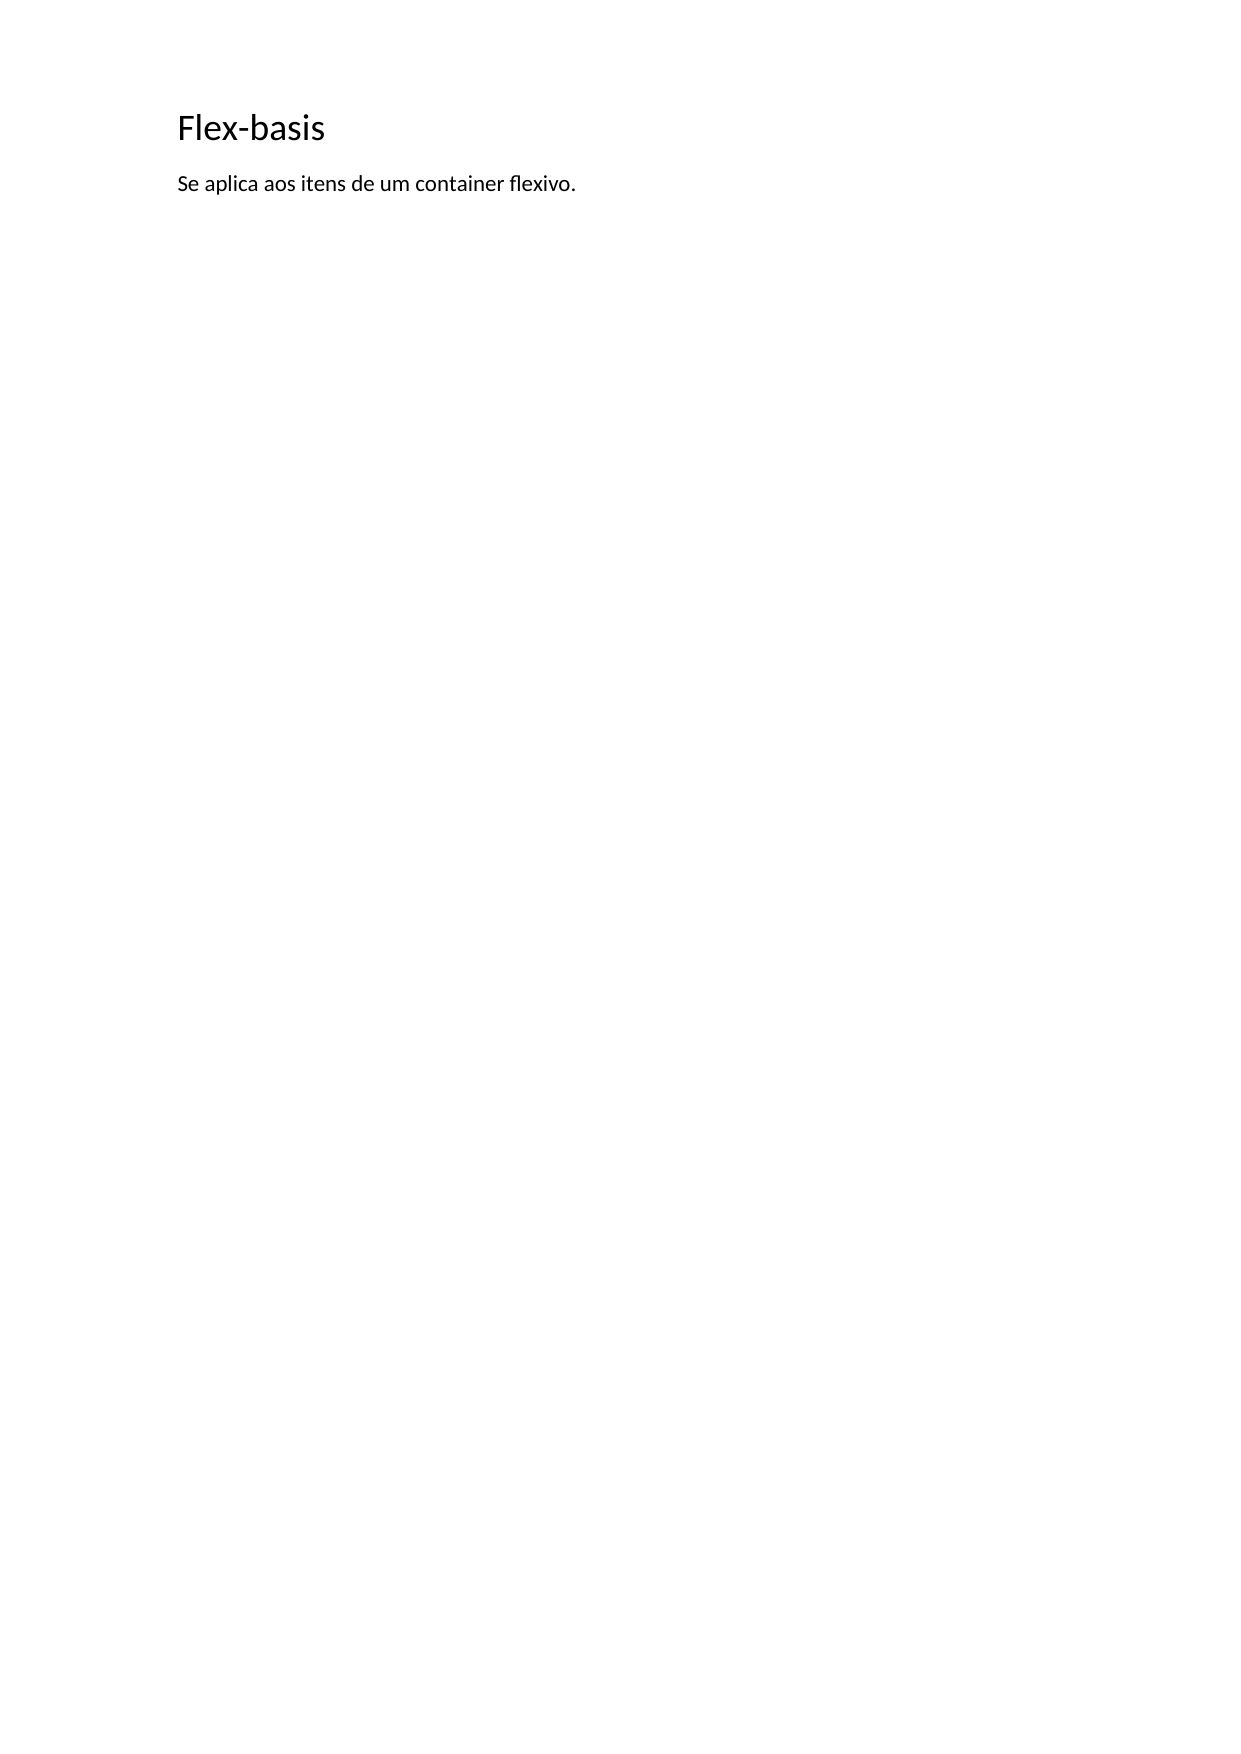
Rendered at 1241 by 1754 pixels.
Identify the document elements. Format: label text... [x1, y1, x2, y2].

text Flex-basis [177, 103, 1063, 149]
text Se aplica aos itens de um container flexivo. [177, 169, 1063, 198]
